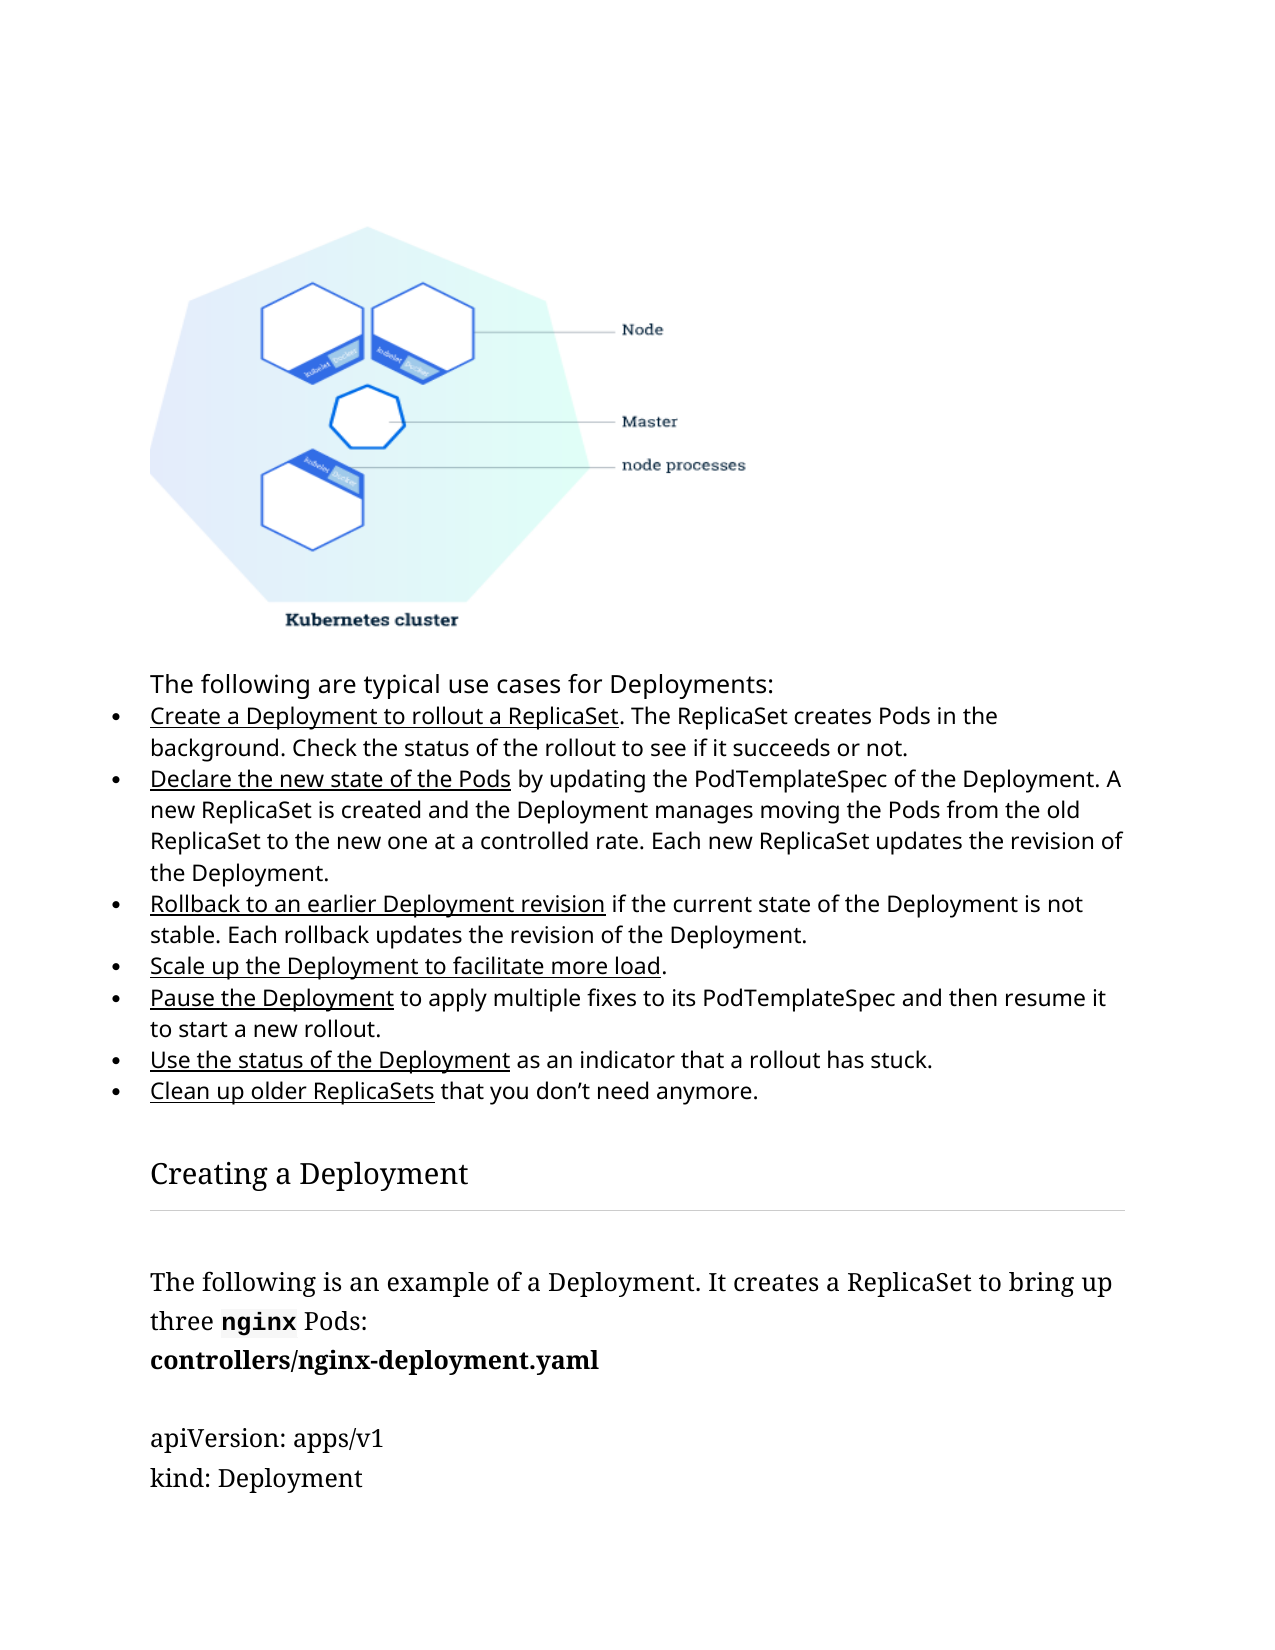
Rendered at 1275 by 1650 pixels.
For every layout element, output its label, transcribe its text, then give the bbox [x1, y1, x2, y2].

text kind: Deployment [150, 1460, 1125, 1494]
text The following is an example of a Deployment. It creates a ReplicaSet to bring up three nginx Pods: [150, 1264, 1125, 1338]
list Rollback to an earlier Deployment revision if the current state of the Deployment is not stable. Each rollback updates the revision of the Deployment. [112, 888, 1125, 950]
text apiVersion: apps/v1 [150, 1421, 1125, 1455]
picture [150, 201, 791, 646]
text controllers/nginx-deployment.yaml [150, 1343, 1125, 1377]
list Pause the Deployment to apply multiple fixes to its PodTemplateSpec and then resume it to start a new rollout. [112, 982, 1125, 1044]
text The following are typical use cases for Deployments: [150, 666, 1125, 700]
list Declare the new state of the Pods by updating the PodTemplateSpec of the Deployment. A new ReplicaSet is created and the Deployment manages moving the Pods from the old ReplicaSet to the new one at a controlled rate. Each new ReplicaSet updates the revision of the Deployment. [112, 763, 1125, 888]
list Scale up the Deployment to facilitate more load. [112, 950, 1125, 982]
list Create a Deployment to rollout a ReplicaSet. The ReplicaSet creates Pods in the background. Check the status of the rollout to see if it succeeds or not. [112, 700, 1125, 763]
list Clean up older ReplicaSets that you don’t need anymore. [112, 1075, 1125, 1107]
list Use the status of the Deployment as an indicator that a rollout has stuck. [112, 1044, 1125, 1075]
subtitle Creating a Deployment [150, 1153, 1125, 1210]
